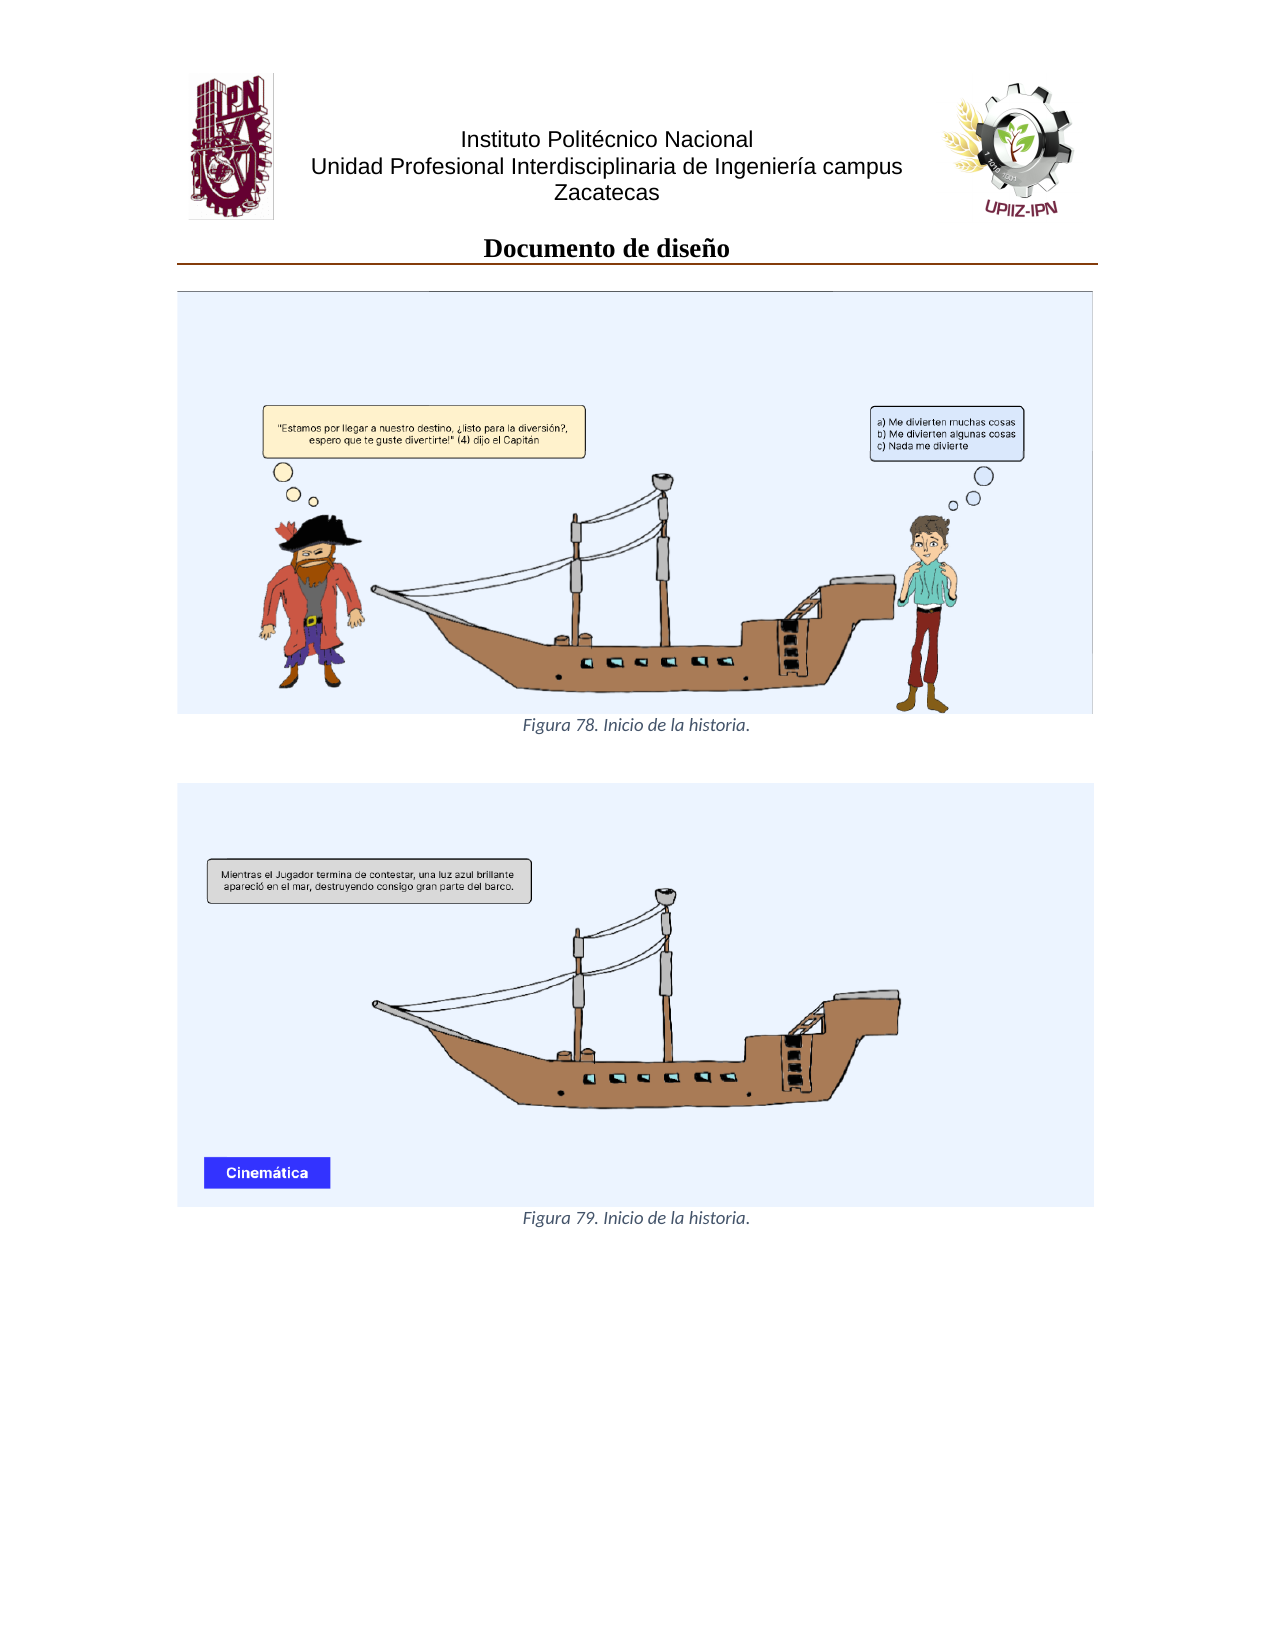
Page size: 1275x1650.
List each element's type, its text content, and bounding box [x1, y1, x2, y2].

picture [177, 291, 1093, 714]
picture [936, 73, 1083, 223]
text Figura 78. Inicio de la historia. [177, 713, 1098, 736]
text Figura 79. Inicio de la historia. [177, 1207, 1098, 1229]
picture [177, 783, 1094, 1207]
picture [188, 73, 274, 220]
